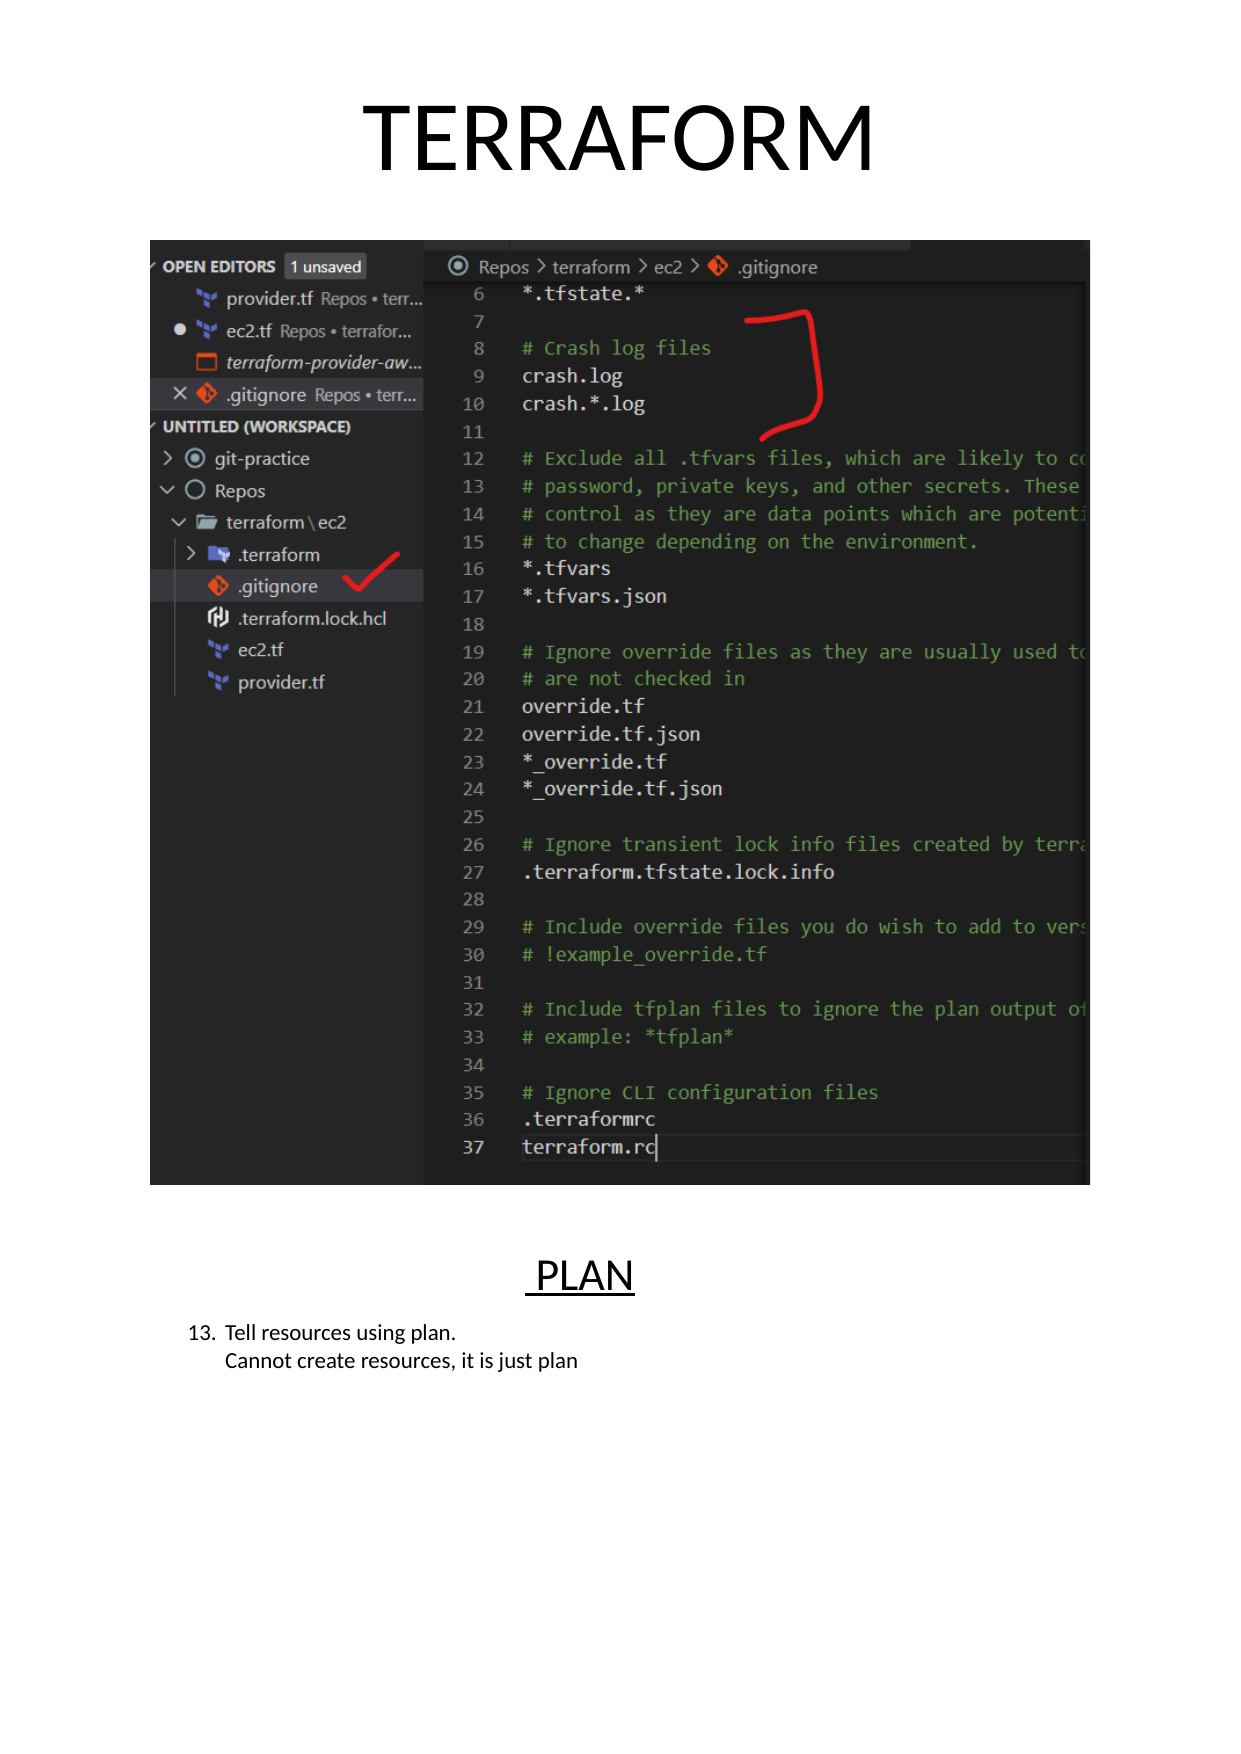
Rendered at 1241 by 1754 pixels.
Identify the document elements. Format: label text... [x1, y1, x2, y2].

list Tell resources using plan. [187, 1318, 1090, 1346]
list Cannot create resources, it is just plan [225, 1346, 1090, 1374]
text PLAN [450, 1246, 1090, 1301]
picture [150, 240, 1091, 1185]
